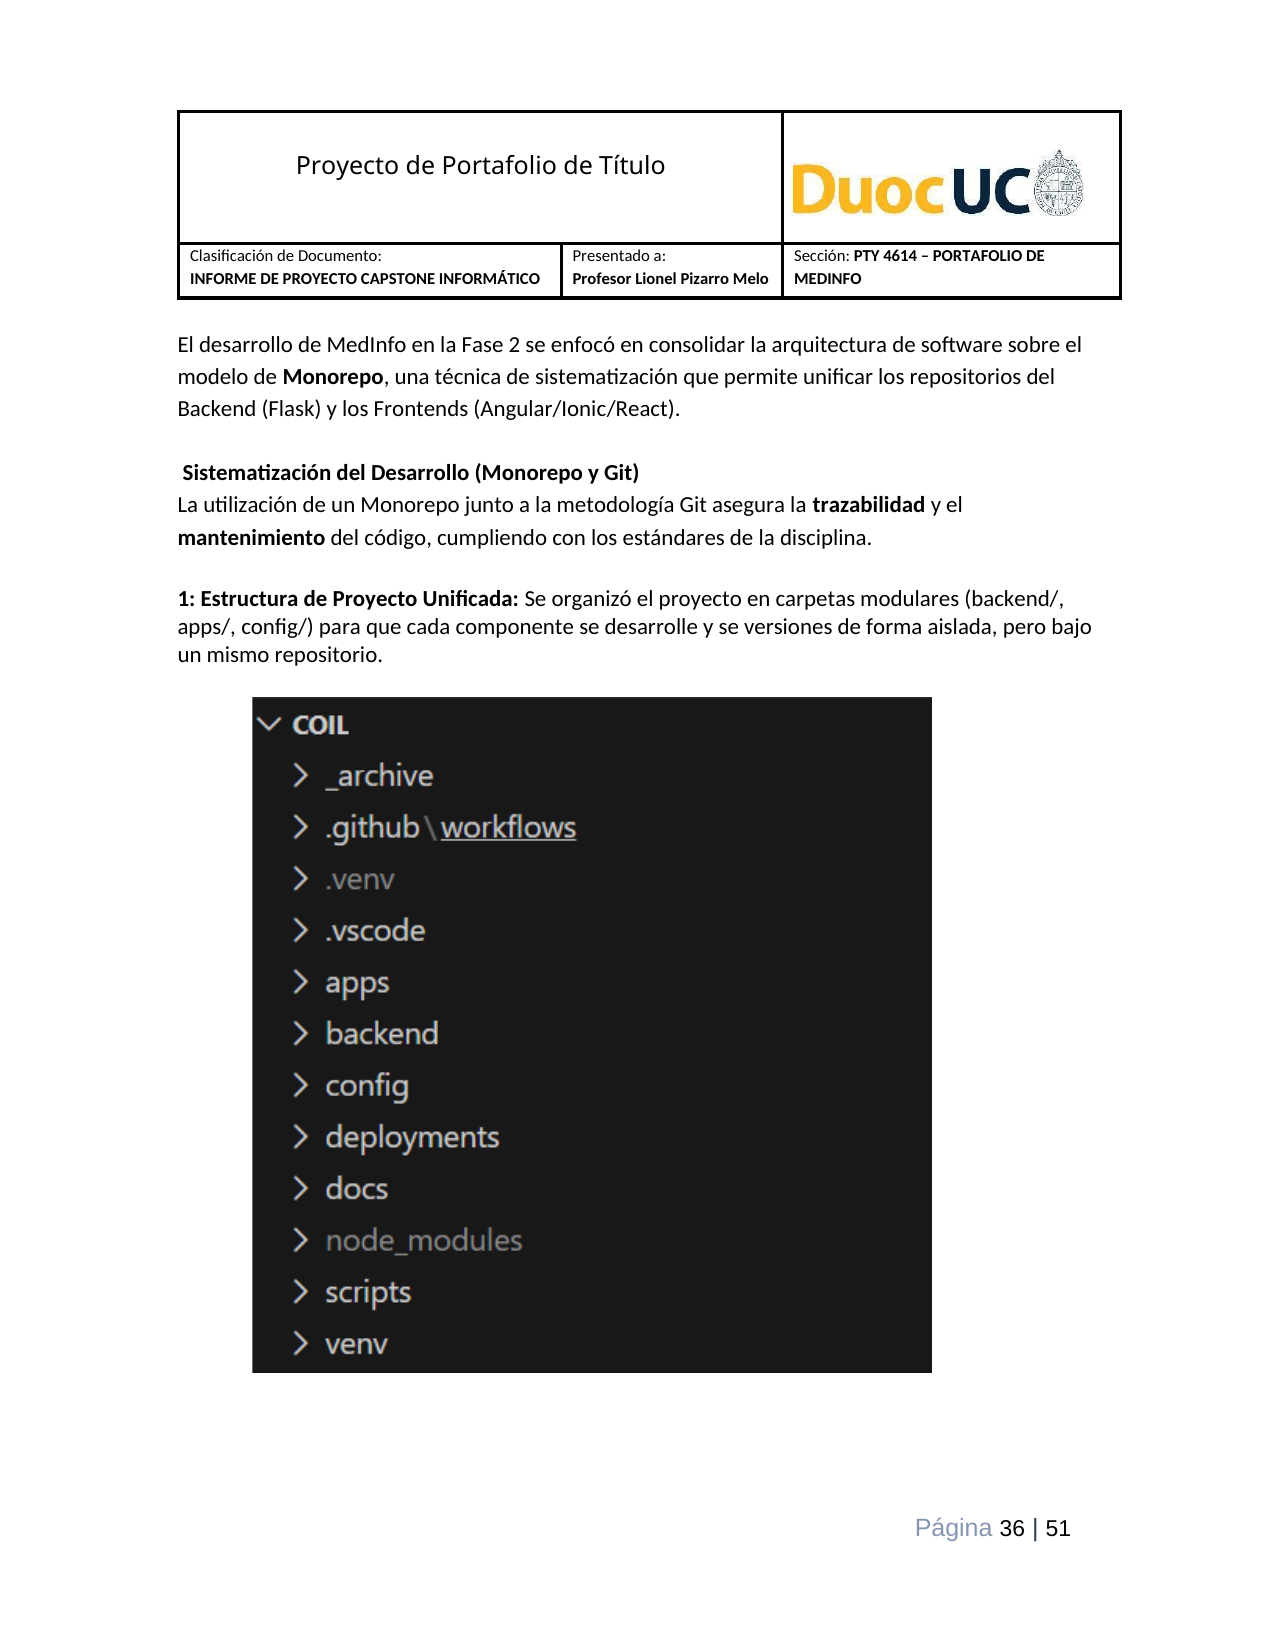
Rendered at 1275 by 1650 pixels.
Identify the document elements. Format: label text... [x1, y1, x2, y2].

picture [252, 697, 932, 1373]
text La utilización de un Monorepo junto a la metodología Git asegura la trazabilidad y el mantenimiento del código, cumpliendo con los estándares de la disciplina. [177, 491, 1098, 551]
picture [791, 149, 1085, 216]
text El desarrollo de MedInfo en la Fase 2 se enfocó en consolidar la arquitectura de software sobre el modelo de Monorepo, una técnica de sistematización que permite unificar los repositorios del Backend (Flask) y los Frontends (Angular/Ionic/React). [177, 330, 1098, 422]
text 1: Estructura de Proyecto Unificada: Se organizó el proyecto en carpetas modulares (backend/, apps/, config/) para que cada componente se desarrolle y se versiones de forma aislada, pero bajo un mismo repositorio. [177, 584, 1098, 668]
text Sistematización del Desarrollo (Monorepo y Git) [177, 458, 1098, 486]
